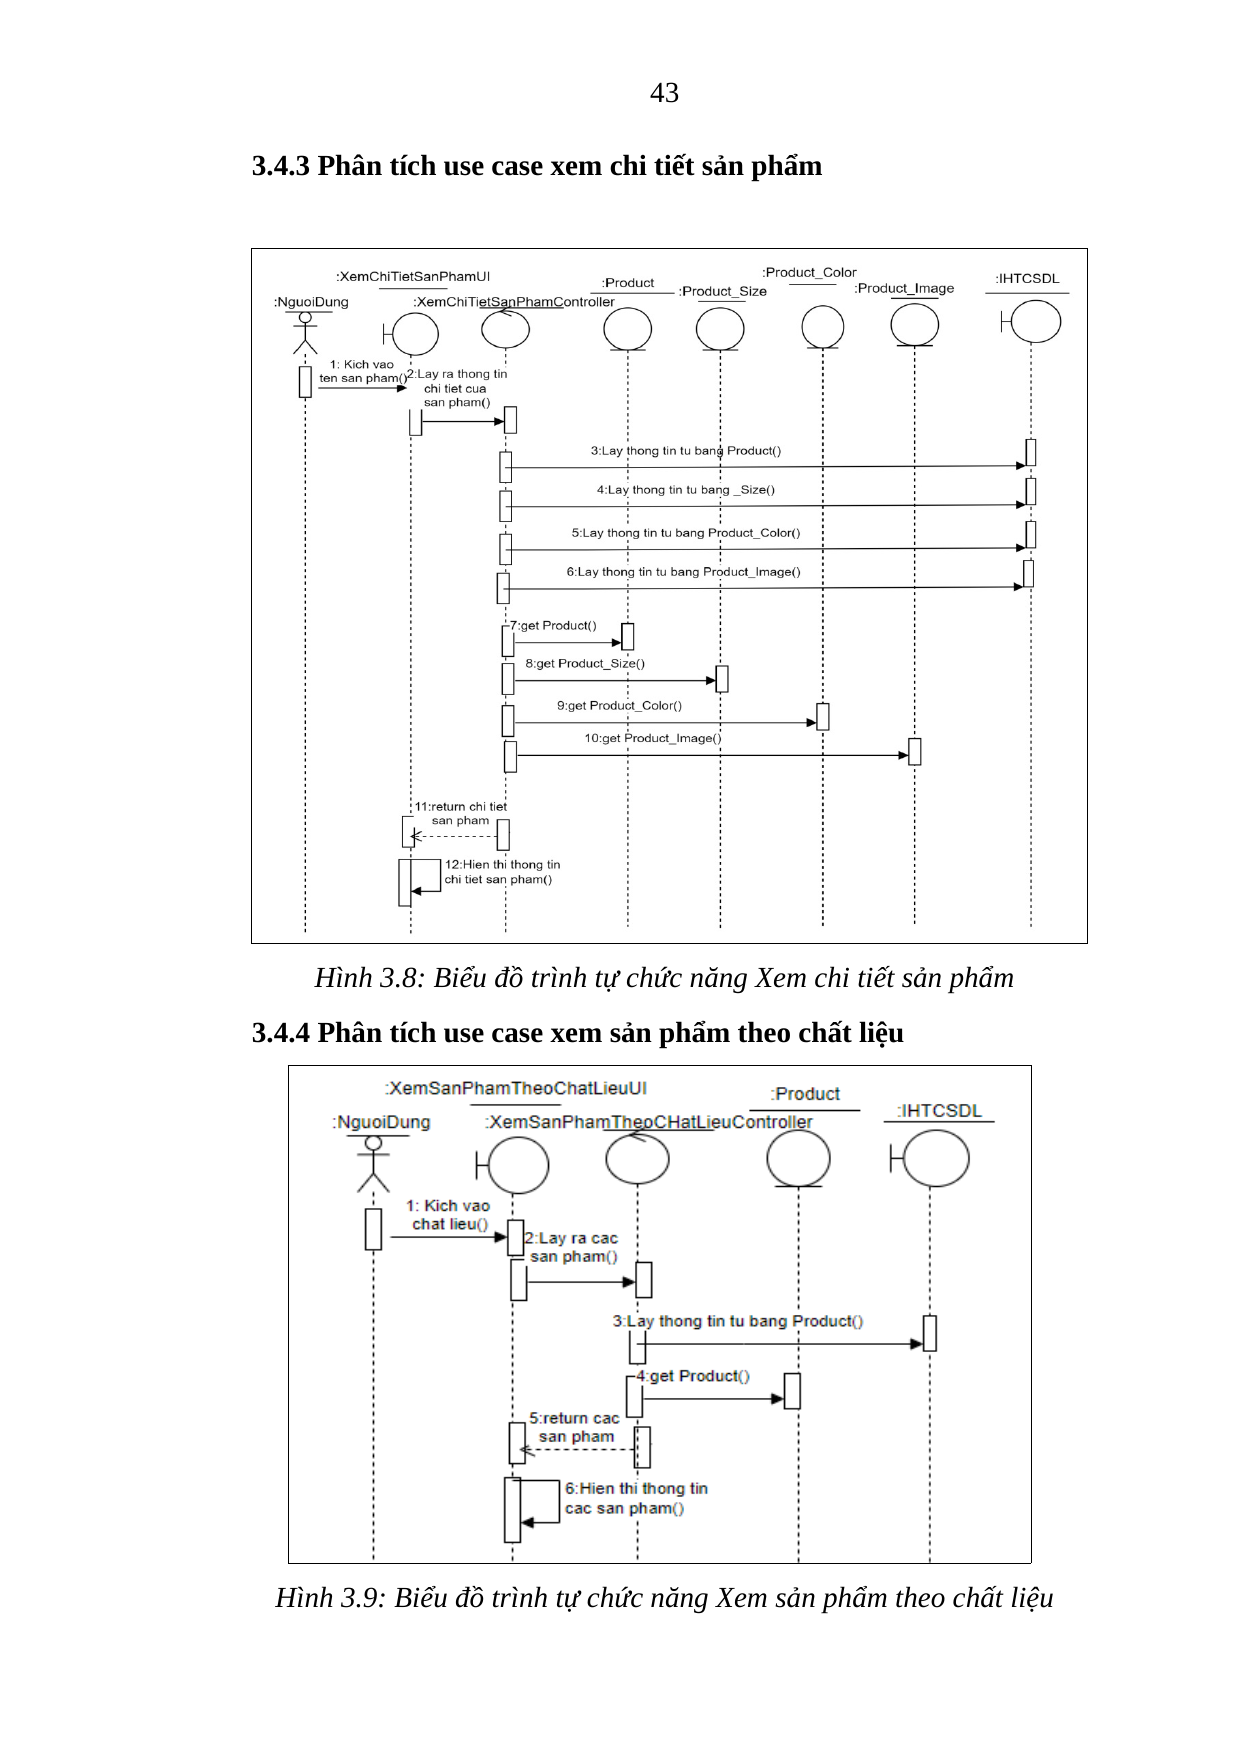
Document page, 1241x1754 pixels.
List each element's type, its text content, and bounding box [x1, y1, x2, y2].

picture [252, 249, 1087, 943]
picture [289, 1066, 1031, 1563]
subtitle 3.4.3 Phân tích use case xem chi tiết sản phẩm [252, 148, 1122, 181]
text Hình 3.9: Biểu đồ trình tự chức năng Xem sản phẩm theo chất liệu [207, 1580, 1122, 1614]
subtitle 3.4.4 Phân tích use case xem sản phẩm theo chất liệu [252, 1015, 1122, 1048]
text Hình 3.8: Biểu đồ trình tự chức năng Xem chi tiết sản phẩm [207, 960, 1122, 994]
